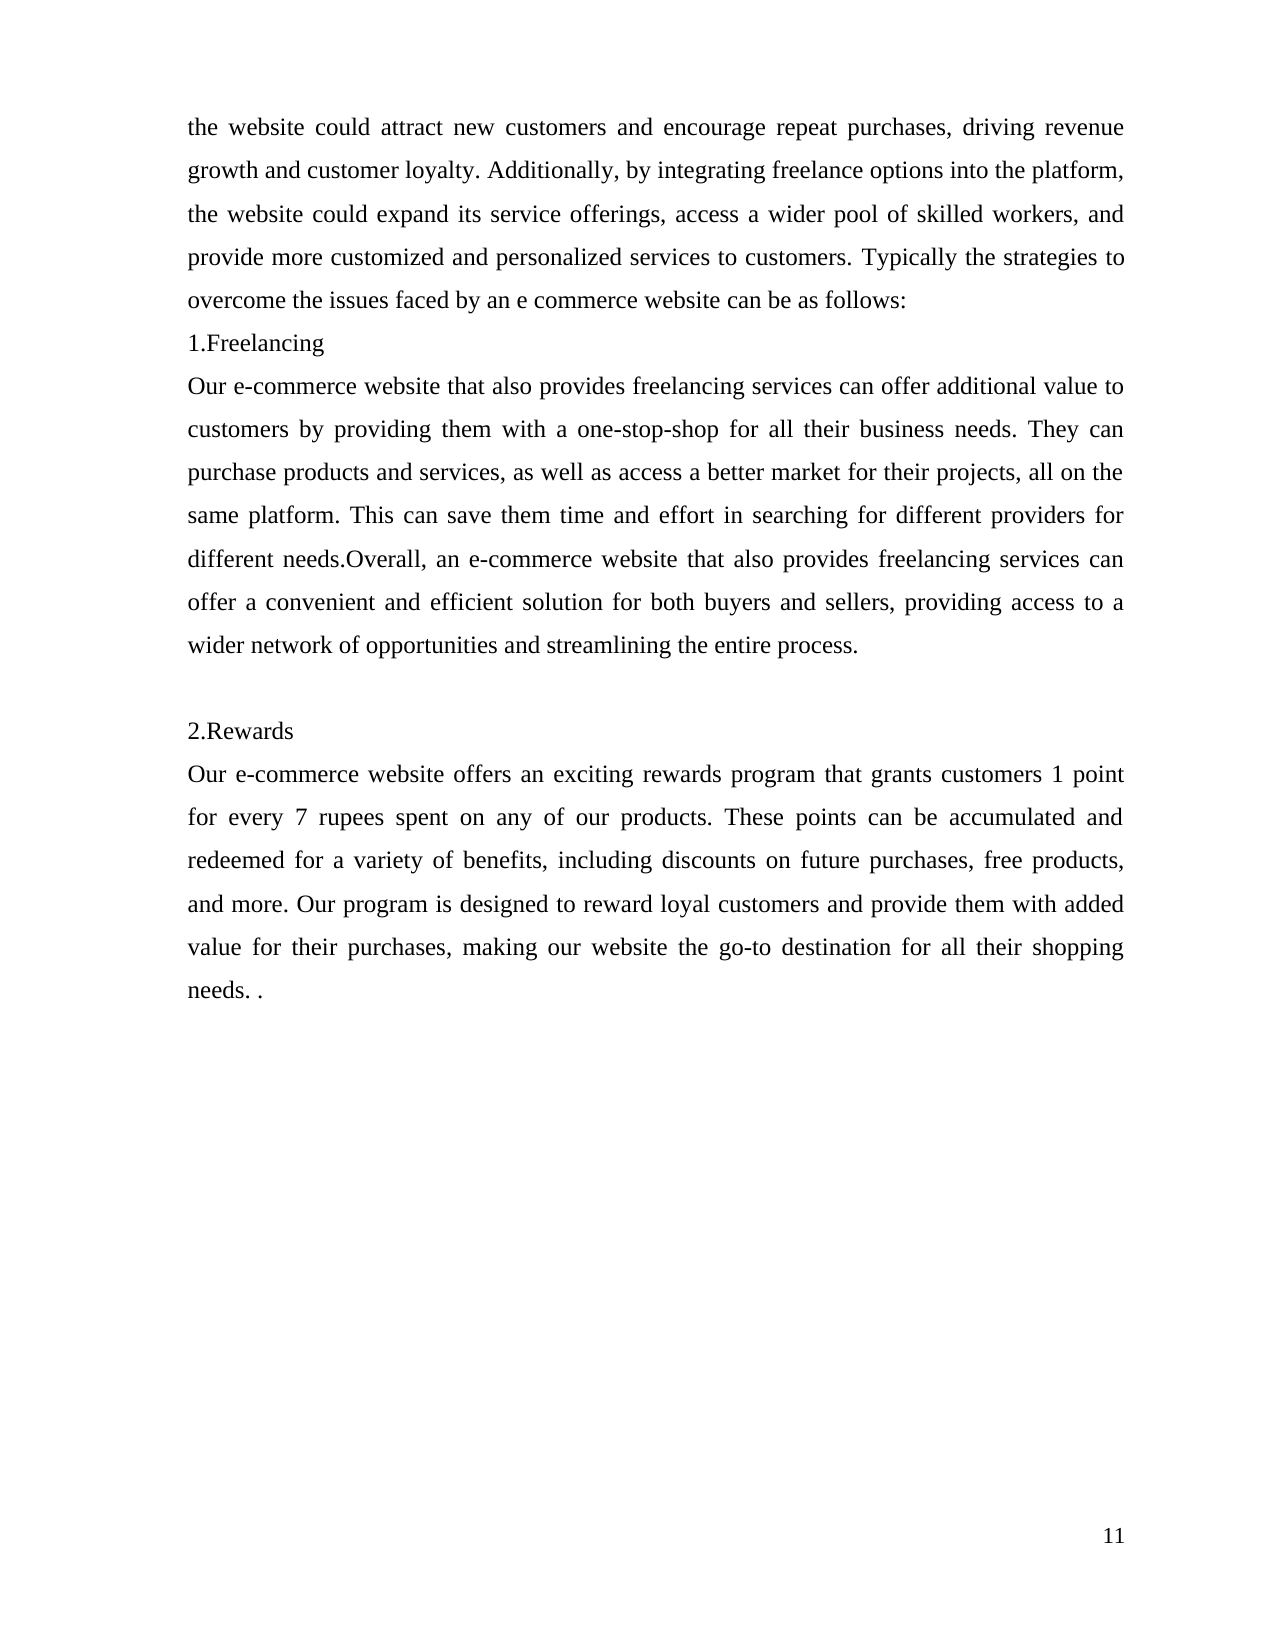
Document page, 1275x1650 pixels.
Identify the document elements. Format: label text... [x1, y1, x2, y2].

text Our e-commerce website that also provides freelancing services can offer additional value to customers by providing them with a one-stop-shop for all their business needs. They can purchase products and services, as well as access a better market for their projects, all on the same platform. This can save them time and effort in searching for different providers for different needs.Overall, an e-commerce website that also provides freelancing services can offer a convenient and efficient solution for both buyers and sellers, providing access to a wider network of opportunities and streamlining the entire process. [187, 371, 1125, 659]
text 1.Freelancing [187, 328, 1125, 357]
text 2.Rewards [187, 716, 1125, 745]
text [187, 112, 1125, 314]
text Our e-commerce website offers an exciting rewards program that grants customers 1 point for every 7 rupees spent on any of our products. These points can be accumulated and redeemed for a variety of benefits, including discounts on future purchases, free products, and more. Our program is designed to reward loyal customers and provide them with added value for their purchases, making our website the go-to destination for all their shopping needs. . [187, 759, 1125, 1004]
